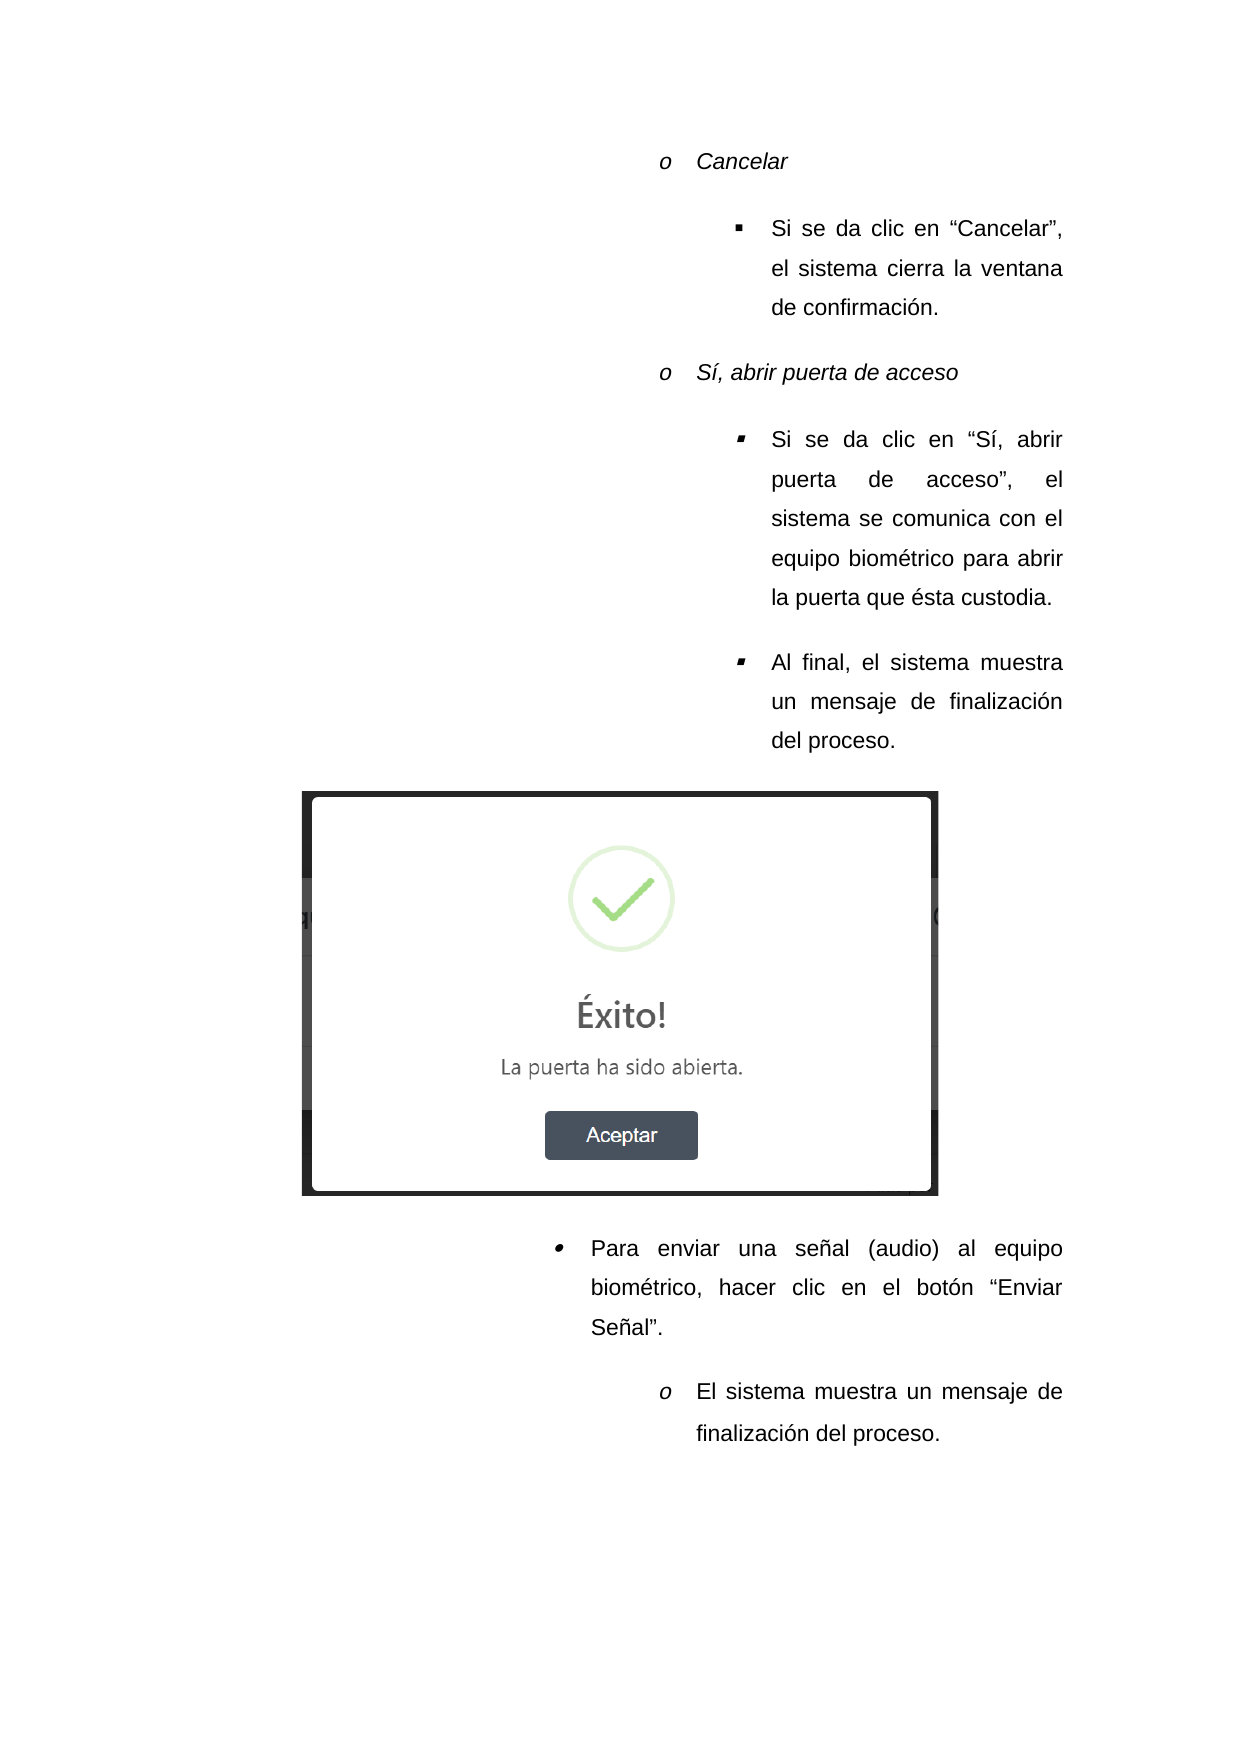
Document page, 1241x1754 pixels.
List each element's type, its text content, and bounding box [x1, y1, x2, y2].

list Para enviar una señal (audio) al equipo biométrico, hacer clic en el botón “Enviar Señal”. [553, 1235, 1063, 1340]
picture [301, 791, 939, 1196]
list Si se da clic en “Cancelar”, el sistema cierra la ventana de confirmación. [733, 215, 1063, 320]
list El sistema muestra un mensaje de finalización del proceso. [658, 1378, 1063, 1446]
list Cancelar [658, 148, 1063, 176]
list Si se da clic en “Sí, abrir puerta de acceso”, el sistema se comunica con el equipo biométrico para abrir la puerta que ésta custodia. [733, 426, 1063, 610]
list Al final, el sistema muestra un mensaje de finalización del proceso. [733, 648, 1063, 754]
list Sí, abrir puerta de acceso [658, 358, 1063, 387]
